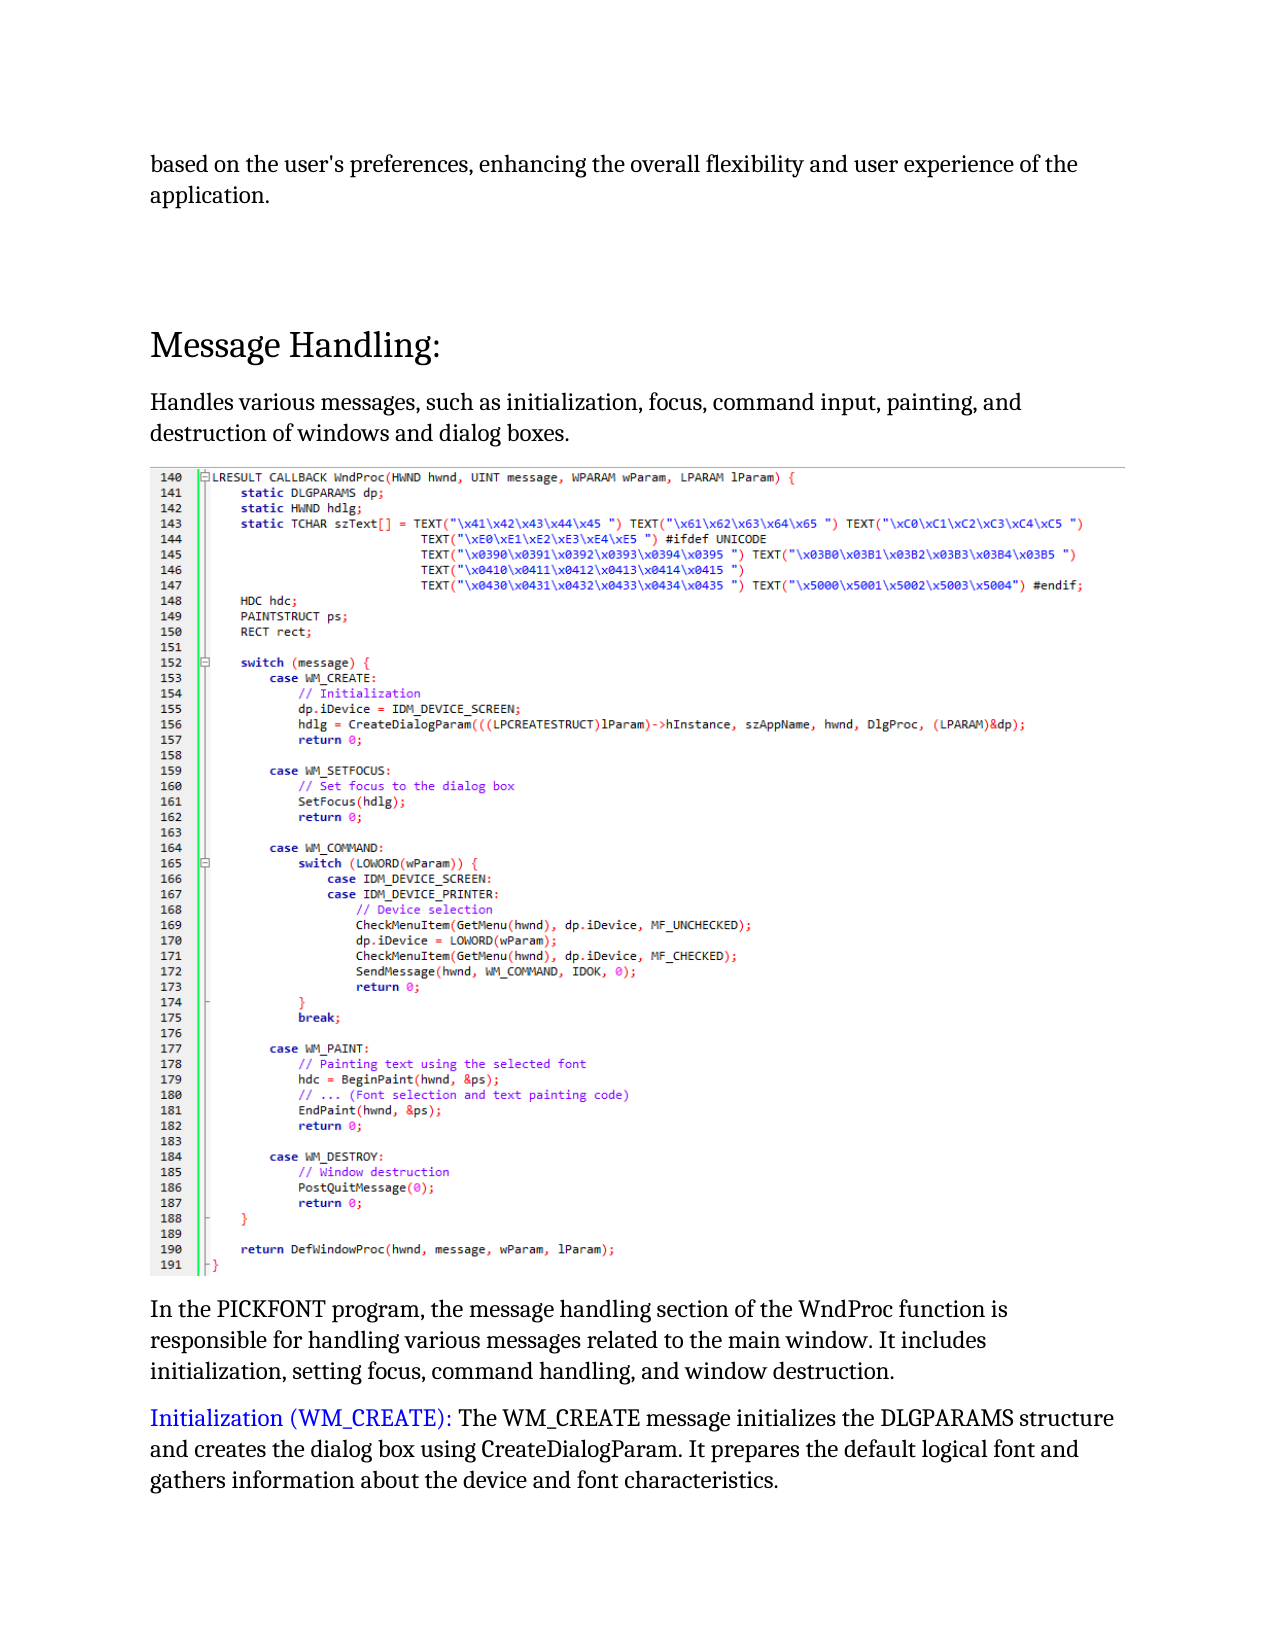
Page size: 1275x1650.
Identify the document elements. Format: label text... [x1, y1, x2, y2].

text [150, 150, 1125, 210]
picture [150, 466, 1125, 1276]
text Initialization (WM_CREATE): The WM_CREATE message initializes the DLGPARAMS structure and creates the dialog box using CreateDialogParam. It prepares the default logical font and gathers information about the device and font characteristics. [150, 1404, 1125, 1495]
text In the PICKFONT program, the message handling section of the WndProc function is responsible for handling various messages related to the main window. It includes initialization, setting focus, command handling, and window destruction. [150, 1294, 1125, 1385]
text Handles various messages, such as initialization, focus, command input, painting, and destruction of windows and dialog boxes. [150, 387, 1125, 447]
text Message Handling: [150, 324, 1125, 367]
